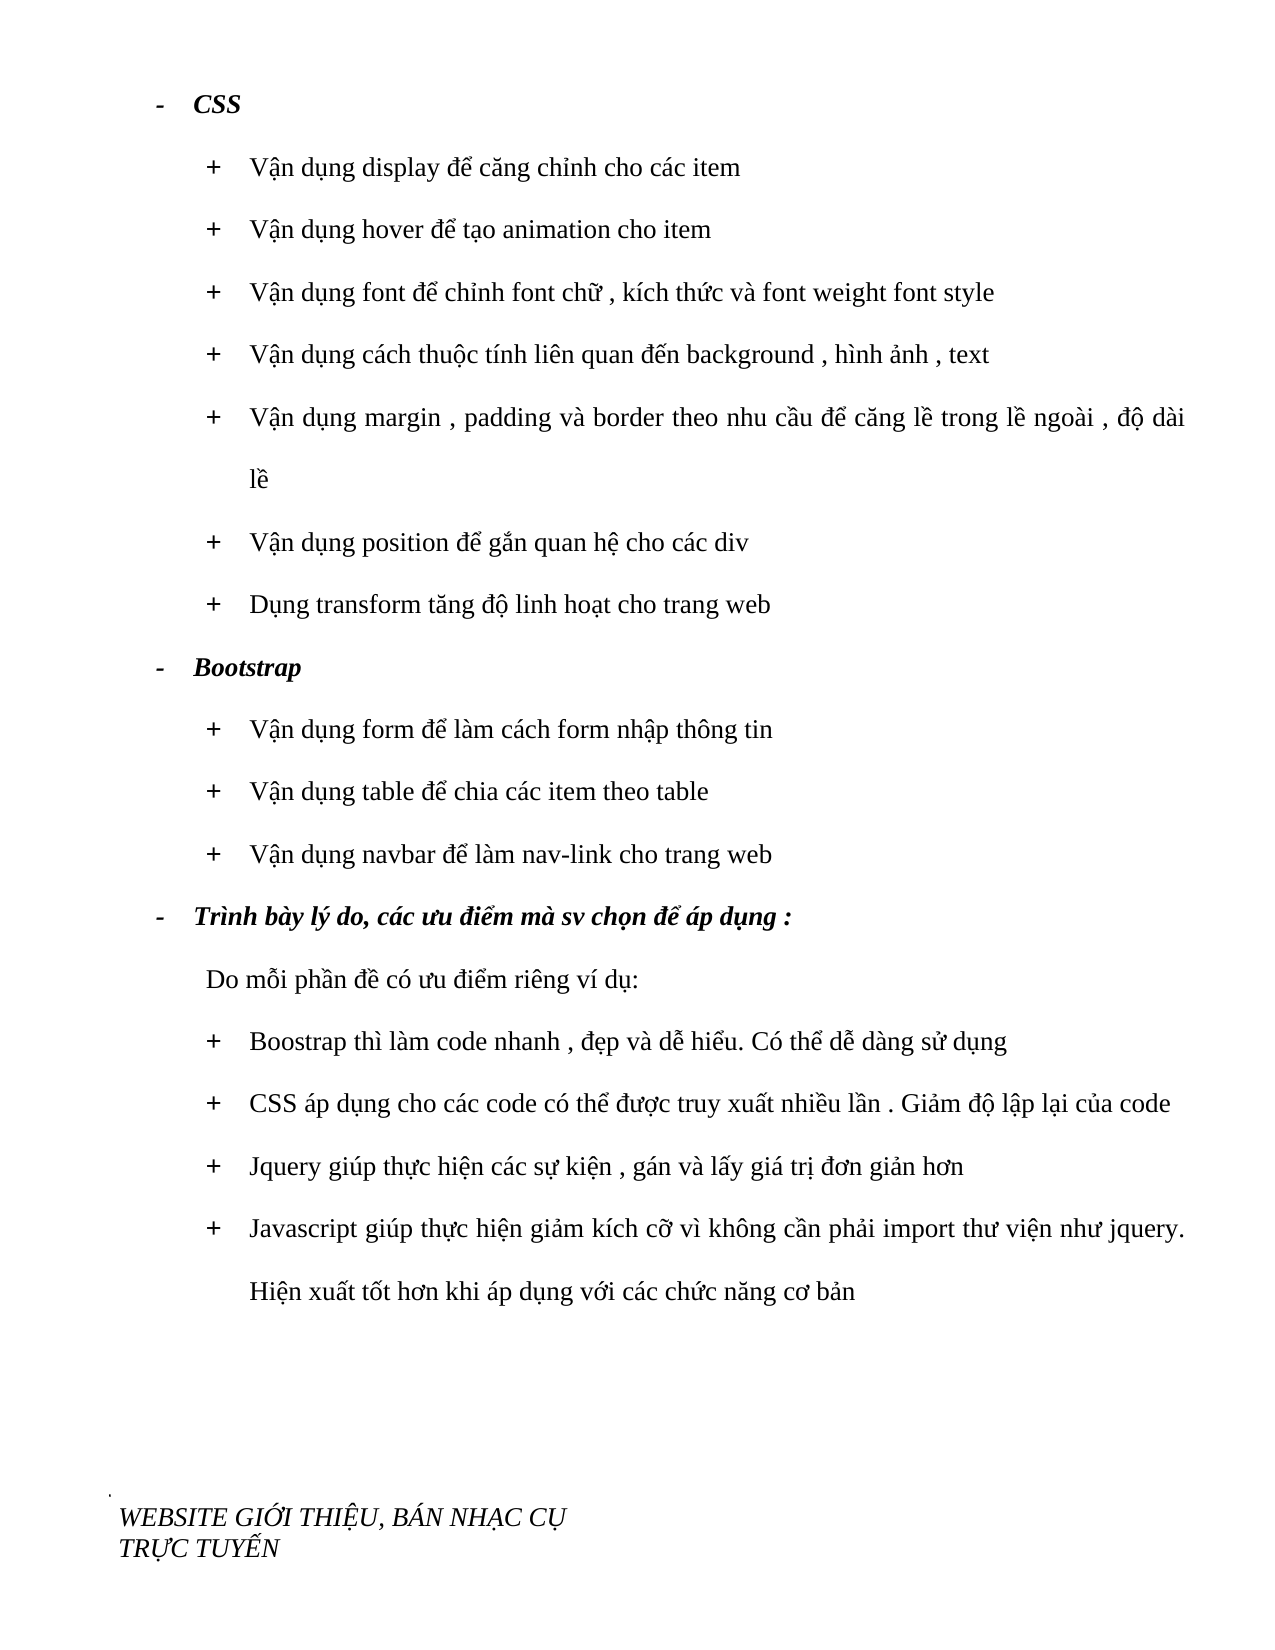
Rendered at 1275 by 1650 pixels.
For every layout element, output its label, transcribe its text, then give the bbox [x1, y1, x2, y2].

list Vận dụng font để chỉnh font chữ , kích thức và font weight font style [206, 276, 1186, 307]
list Trình bày lý do, các ưu điểm mà sv chọn để áp dụng : [156, 900, 1186, 932]
text Do mỗi phần đề có ưu điểm riêng ví dụ: [206, 963, 1186, 994]
list Vận dụng table để chia các item theo table [206, 775, 1186, 807]
list Bootstrap [156, 651, 1186, 682]
list Vận dụng navbar để làm nav-link cho trang web [206, 838, 1186, 869]
list CSS [156, 89, 1186, 120]
list Vận dụng margin , padding và border theo nhu cầu để căng lề trong lề ngoài , độ dài lề [206, 401, 1186, 494]
list Dụng transform tăng độ linh hoạt cho trang web [206, 588, 1186, 619]
list Vận dụng position để gắn quan hệ cho các div [206, 526, 1186, 557]
list Vận dụng form để làm cách form nhập thông tin [206, 713, 1186, 744]
list Jquery giúp thực hiện các sự kiện , gán và lấy giá trị đơn giản hơn [206, 1150, 1186, 1181]
list Boostrap thì làm code nhanh , đẹp và dễ hiểu. Có thể dễ dàng sử dụng [206, 1025, 1186, 1056]
list Vận dụng display để căng chỉnh cho các item [206, 151, 1186, 182]
list Vận dụng hover để tạo animation cho item [206, 213, 1186, 245]
list Vận dụng cách thuộc tính liên quan đến background , hình ảnh , text [206, 338, 1186, 370]
list CSS áp dụng cho các code có thể được truy xuất nhiều lần . Giảm độ lập lại của code [206, 1087, 1186, 1119]
list Javascript giúp thực hiện giảm kích cỡ vì không cần phải import thư viện như jquery. Hiện xuất tốt hơn khi áp dụng với các chức năng cơ bản [206, 1212, 1186, 1306]
